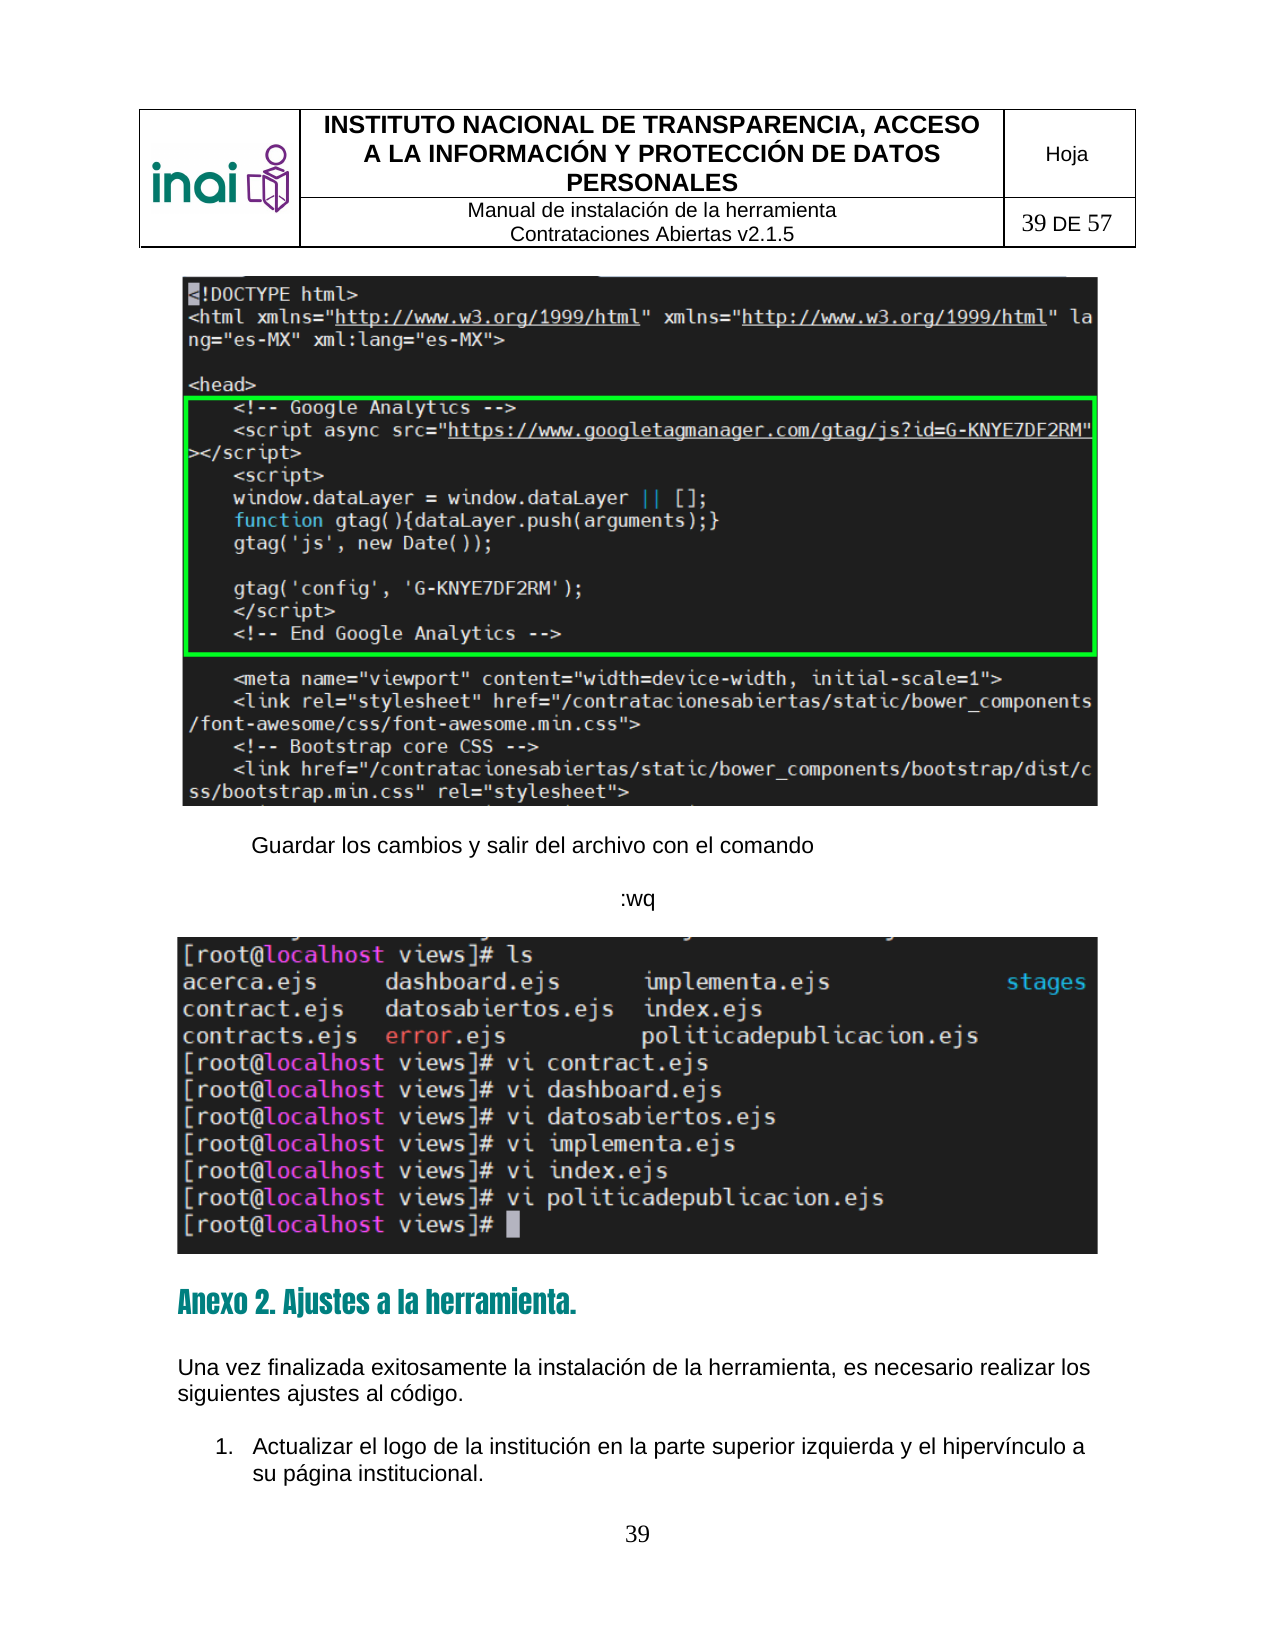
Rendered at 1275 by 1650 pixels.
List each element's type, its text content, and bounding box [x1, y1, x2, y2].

list Actualizar el logo de la institución en la parte superior izquierda y el hipervínculo a su página institucional. [215, 1433, 1098, 1486]
picture [177, 937, 1098, 1254]
text Guardar los cambios y salir del archivo con el comando [251, 832, 1098, 858]
picture [177, 276, 1098, 806]
picture [150, 143, 294, 214]
subtitle Anexo 2. Ajustes a la herramienta. [177, 1280, 1098, 1324]
text Una vez finalizada exitosamente la instalación de la herramienta, es necesario realizar los siguientes ajustes al código. [177, 1354, 1098, 1407]
text :wq [177, 884, 1098, 911]
